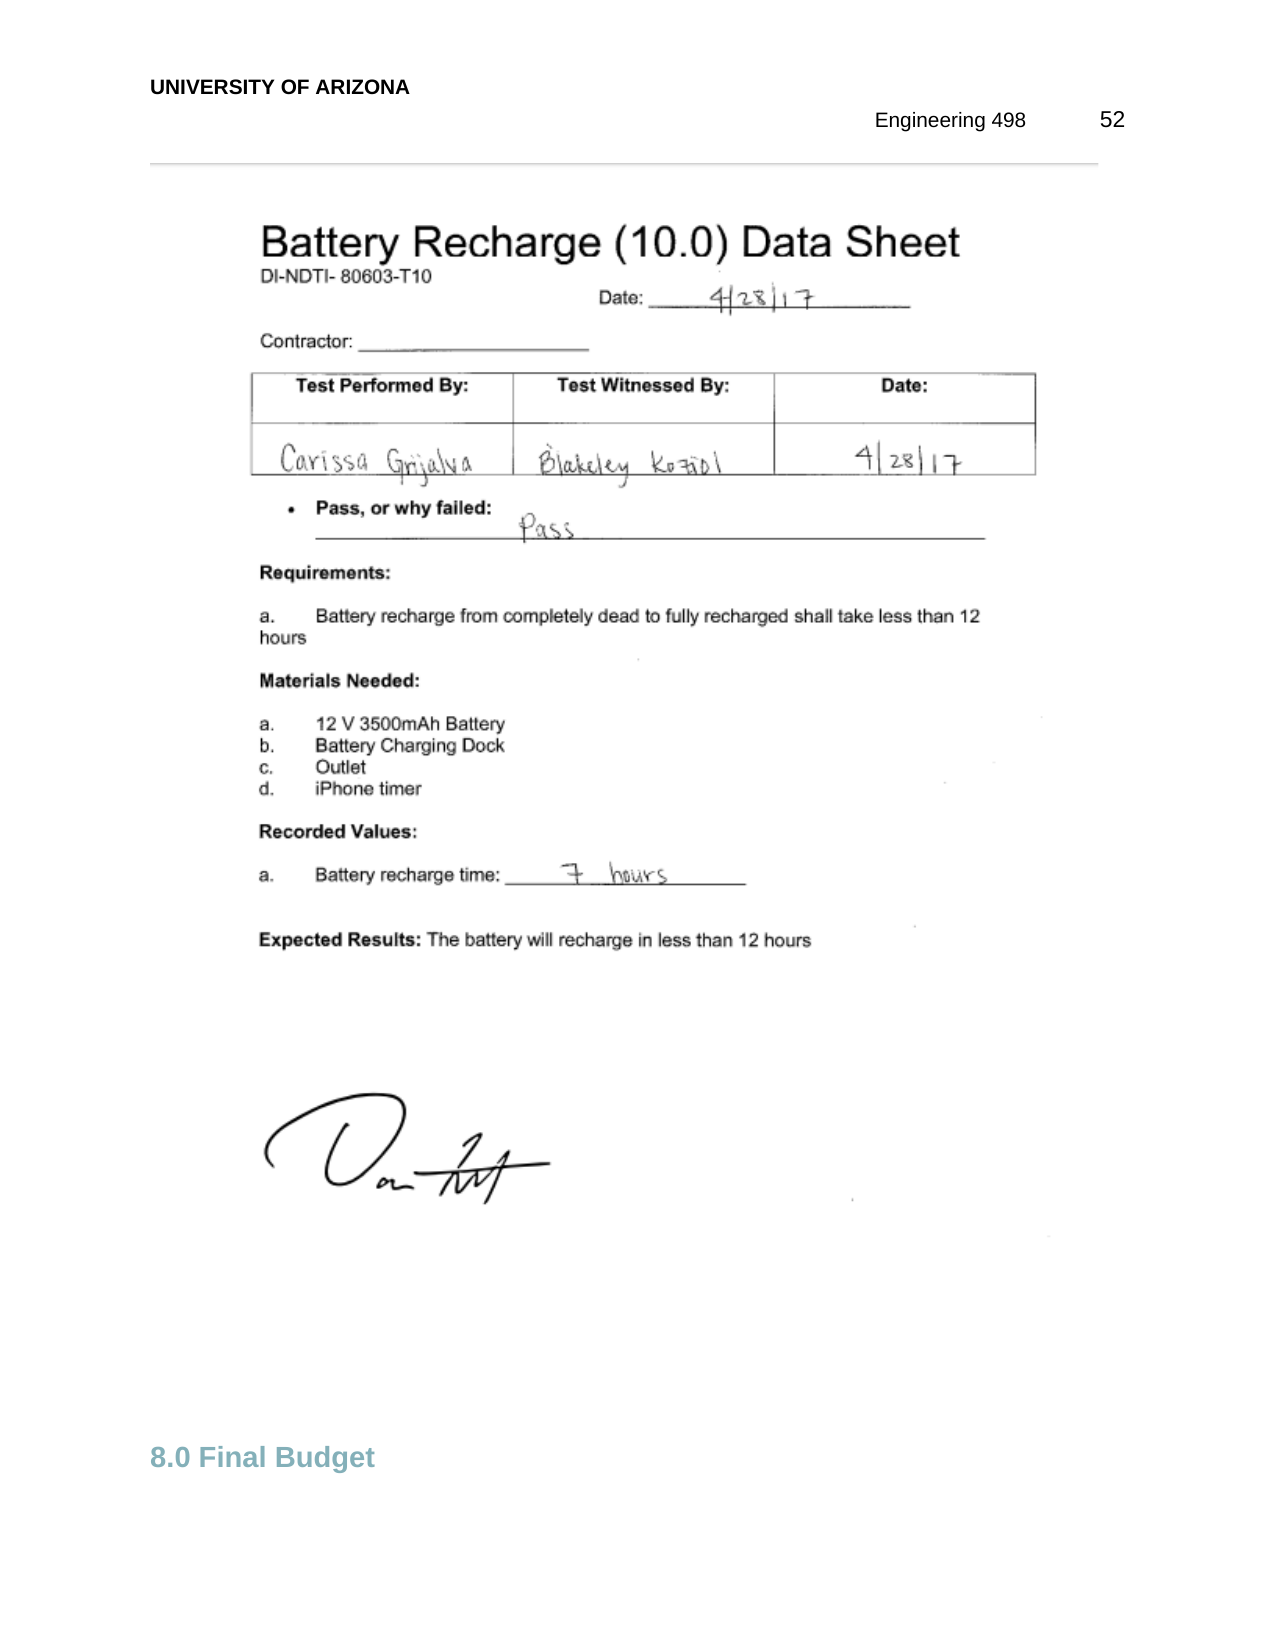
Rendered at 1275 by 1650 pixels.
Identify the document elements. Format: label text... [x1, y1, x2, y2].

picture [150, 163, 1099, 1253]
text 8.0 Final Budget [150, 1440, 1125, 1474]
